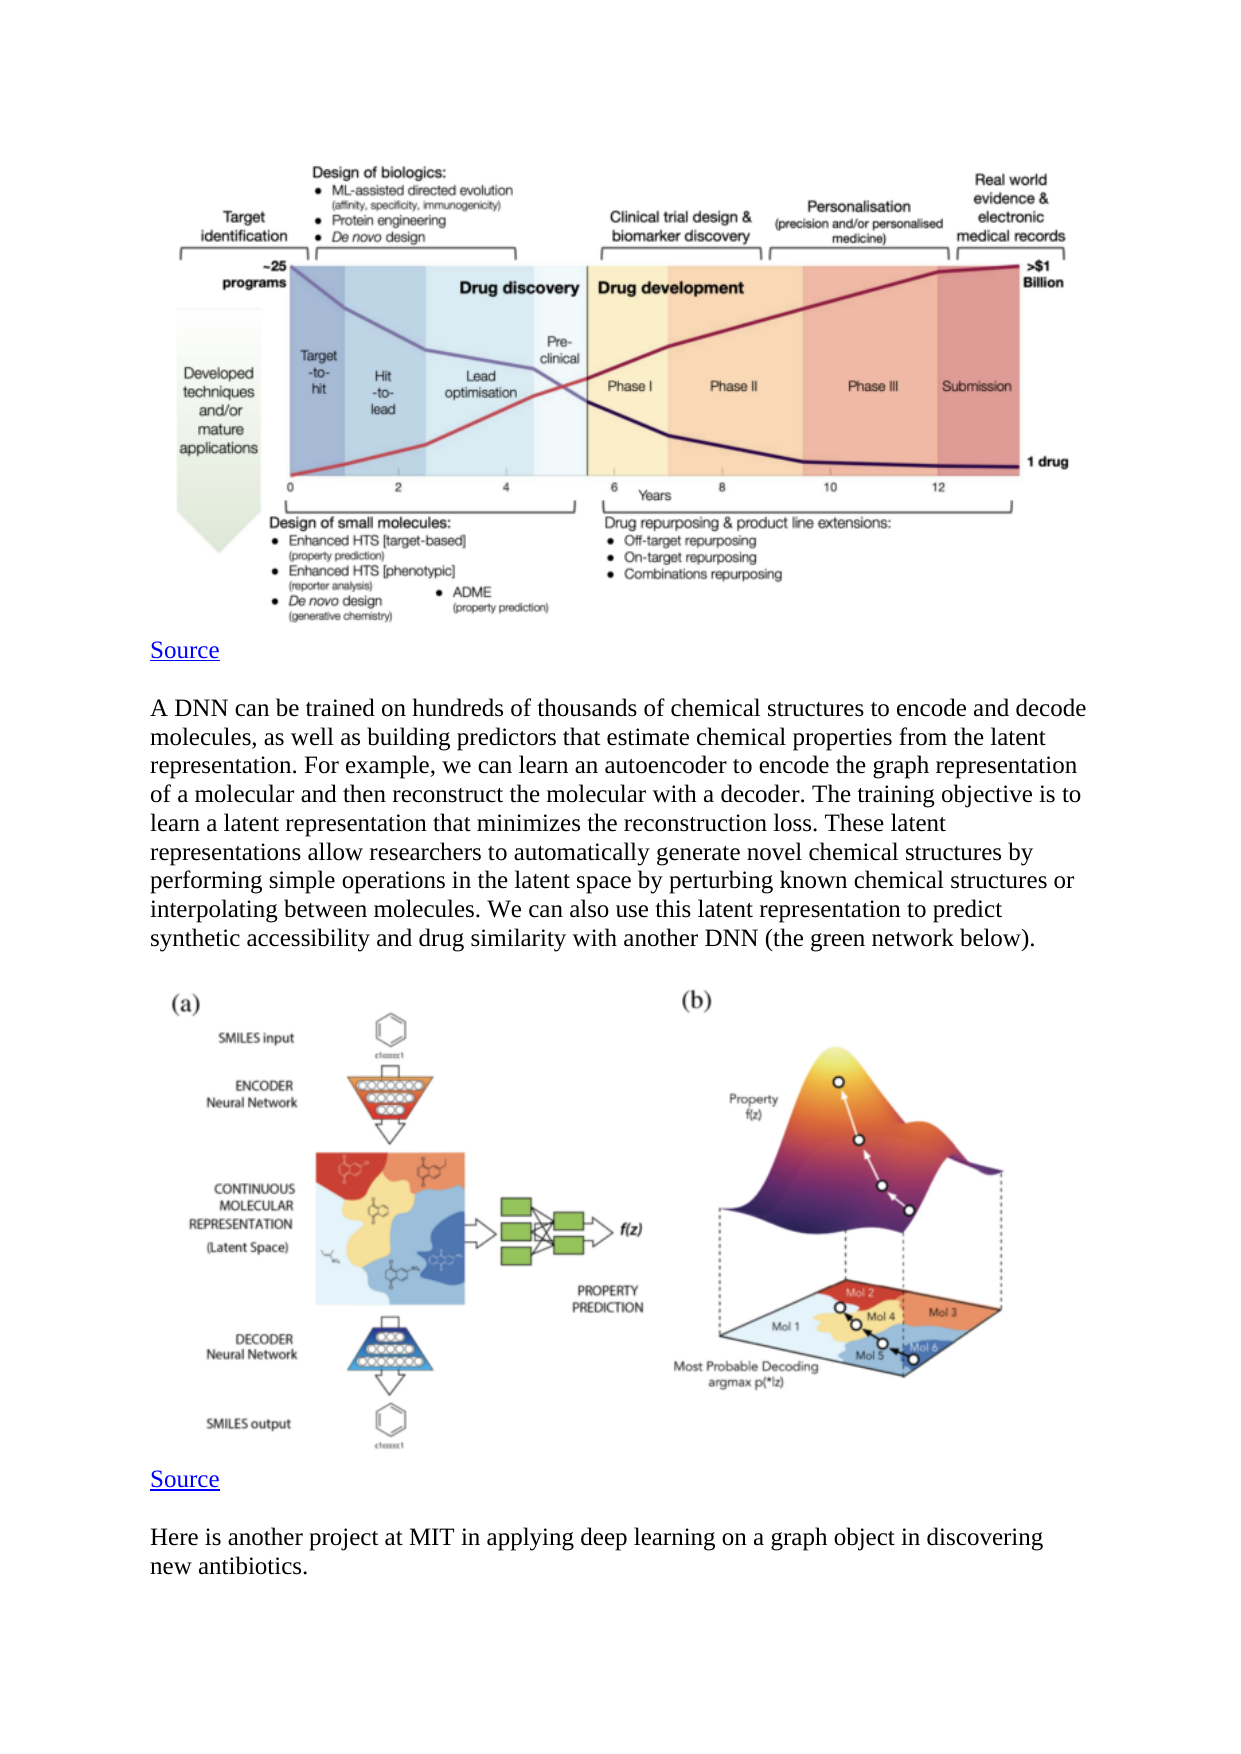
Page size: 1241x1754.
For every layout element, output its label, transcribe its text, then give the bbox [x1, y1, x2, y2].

text A DNN can be trained on hundreds of thousands of chemical structures to encode and decode molecules, as well as building predictors that estimate chemical properties from the latent representation. For example, we can learn an autoencoder to encode the graph representation of a molecular and then reconstruct the molecular with a decoder. The training objective is to learn a latent representation that minimizes the reconstruction loss. These latent representations allow researchers to automatically generate novel chemical structures by performing simple operations in the latent space by perturbing known chemical structures or interpolating between molecules. We can also use this latent representation to predict synthetic accessibility and drug similarity with another DNN (the green network below). [150, 693, 1090, 952]
text Source [150, 635, 1090, 664]
text Source [150, 1465, 1090, 1493]
picture [150, 980, 1091, 1465]
picture [150, 150, 1091, 635]
text Here is another project at MIT in applying deep learning on a graph object in discovering new antibiotics. [150, 1522, 1090, 1580]
